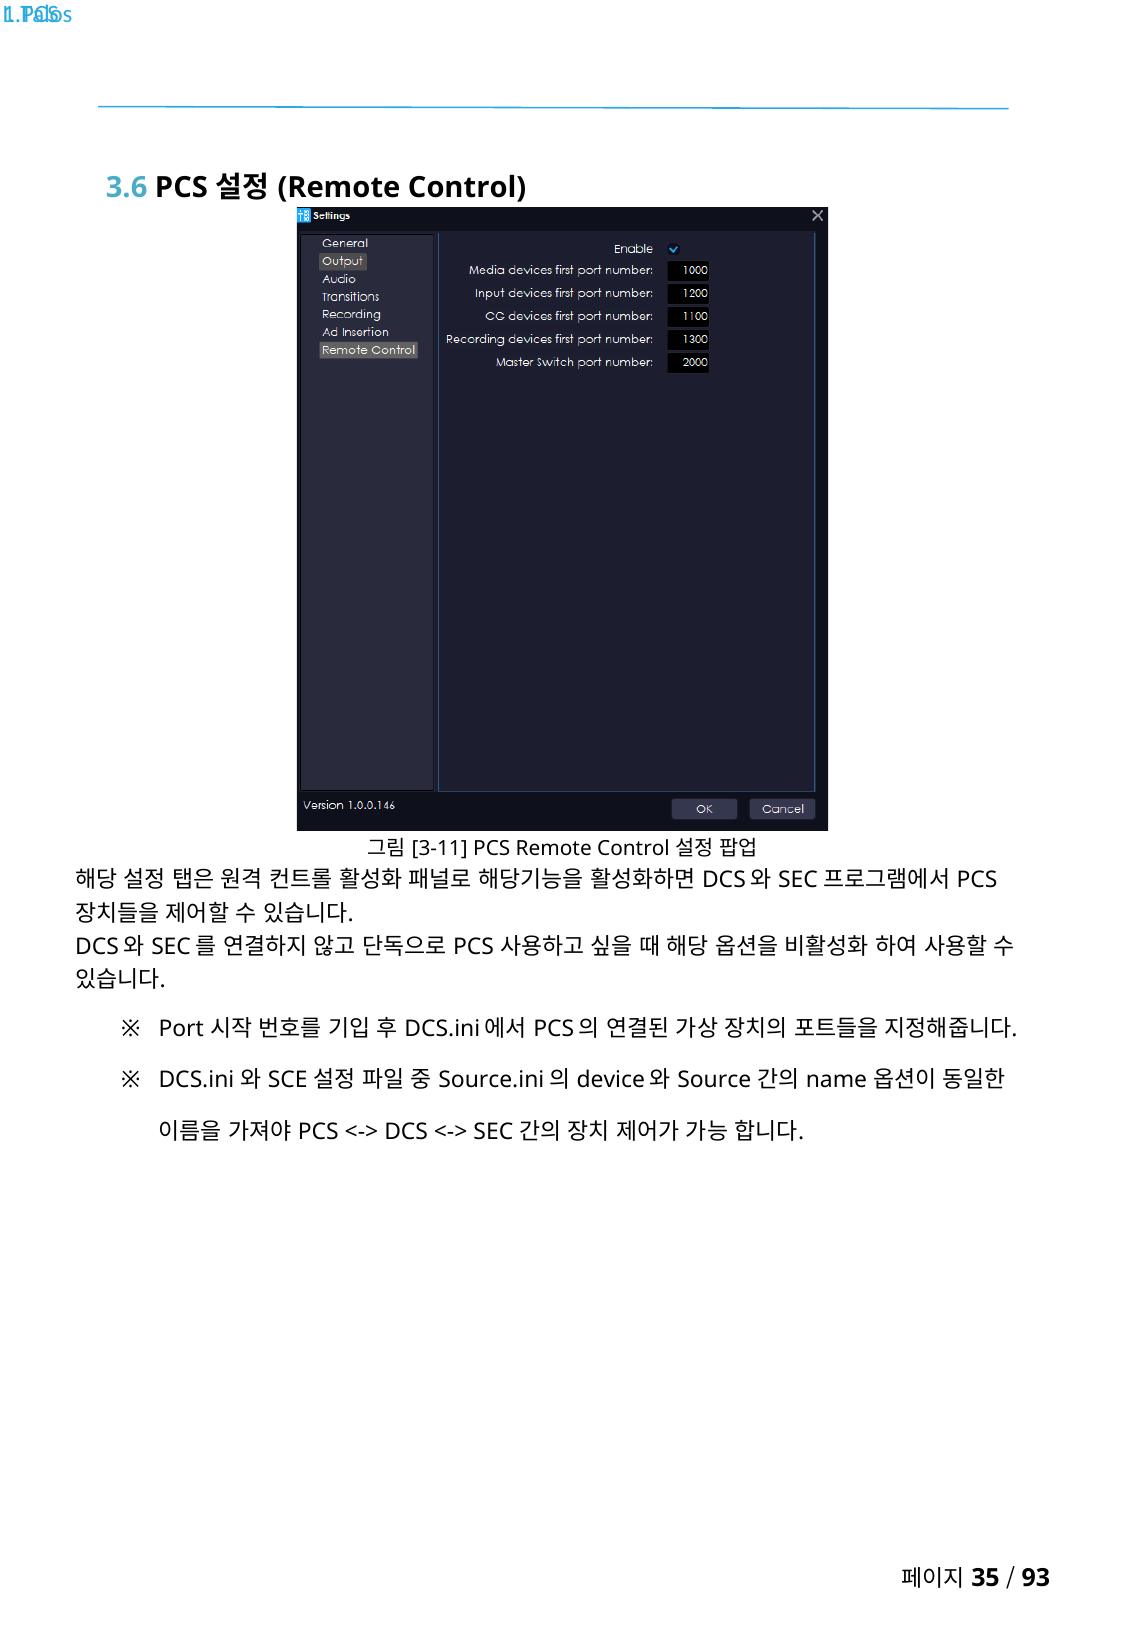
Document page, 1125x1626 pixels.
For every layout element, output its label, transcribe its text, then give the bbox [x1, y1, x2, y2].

list DCS.ini 와 SCE 설정 파일 중 Source.ini의 device와 Source 간의 name 옵션이 동일한 이름을 가져야 PCS <-> DCS <-> SEC 간의 장치 제어가 가능 합니다. [121, 1046, 1050, 1150]
subtitle 3.6 PCS 설정 (Remote Control) [106, 156, 1050, 207]
text 해당 설정 탭은 원격 컨트롤 활성화 패널로 해당기능을 활성화하면 DCS와 SEC 프로그램에서 PCS 장치들을 제어할 수 있습니다. [75, 861, 1050, 928]
picture [296, 207, 829, 831]
list Port 시작 번호를 기입 후 DCS.ini에서 PCS의 연결된 가상 장치의 포트들을 지정해줍니다. [121, 995, 1050, 1046]
text DCS와 SEC를 연결하지 않고 단독으로 PCS 사용하고 싶을 때 해당 옵션을 비활성화 하여 사용할 수 있습니다. [75, 928, 1050, 995]
text 그림 [3-11] PCS Remote Control 설정 팝업 [75, 831, 1050, 861]
